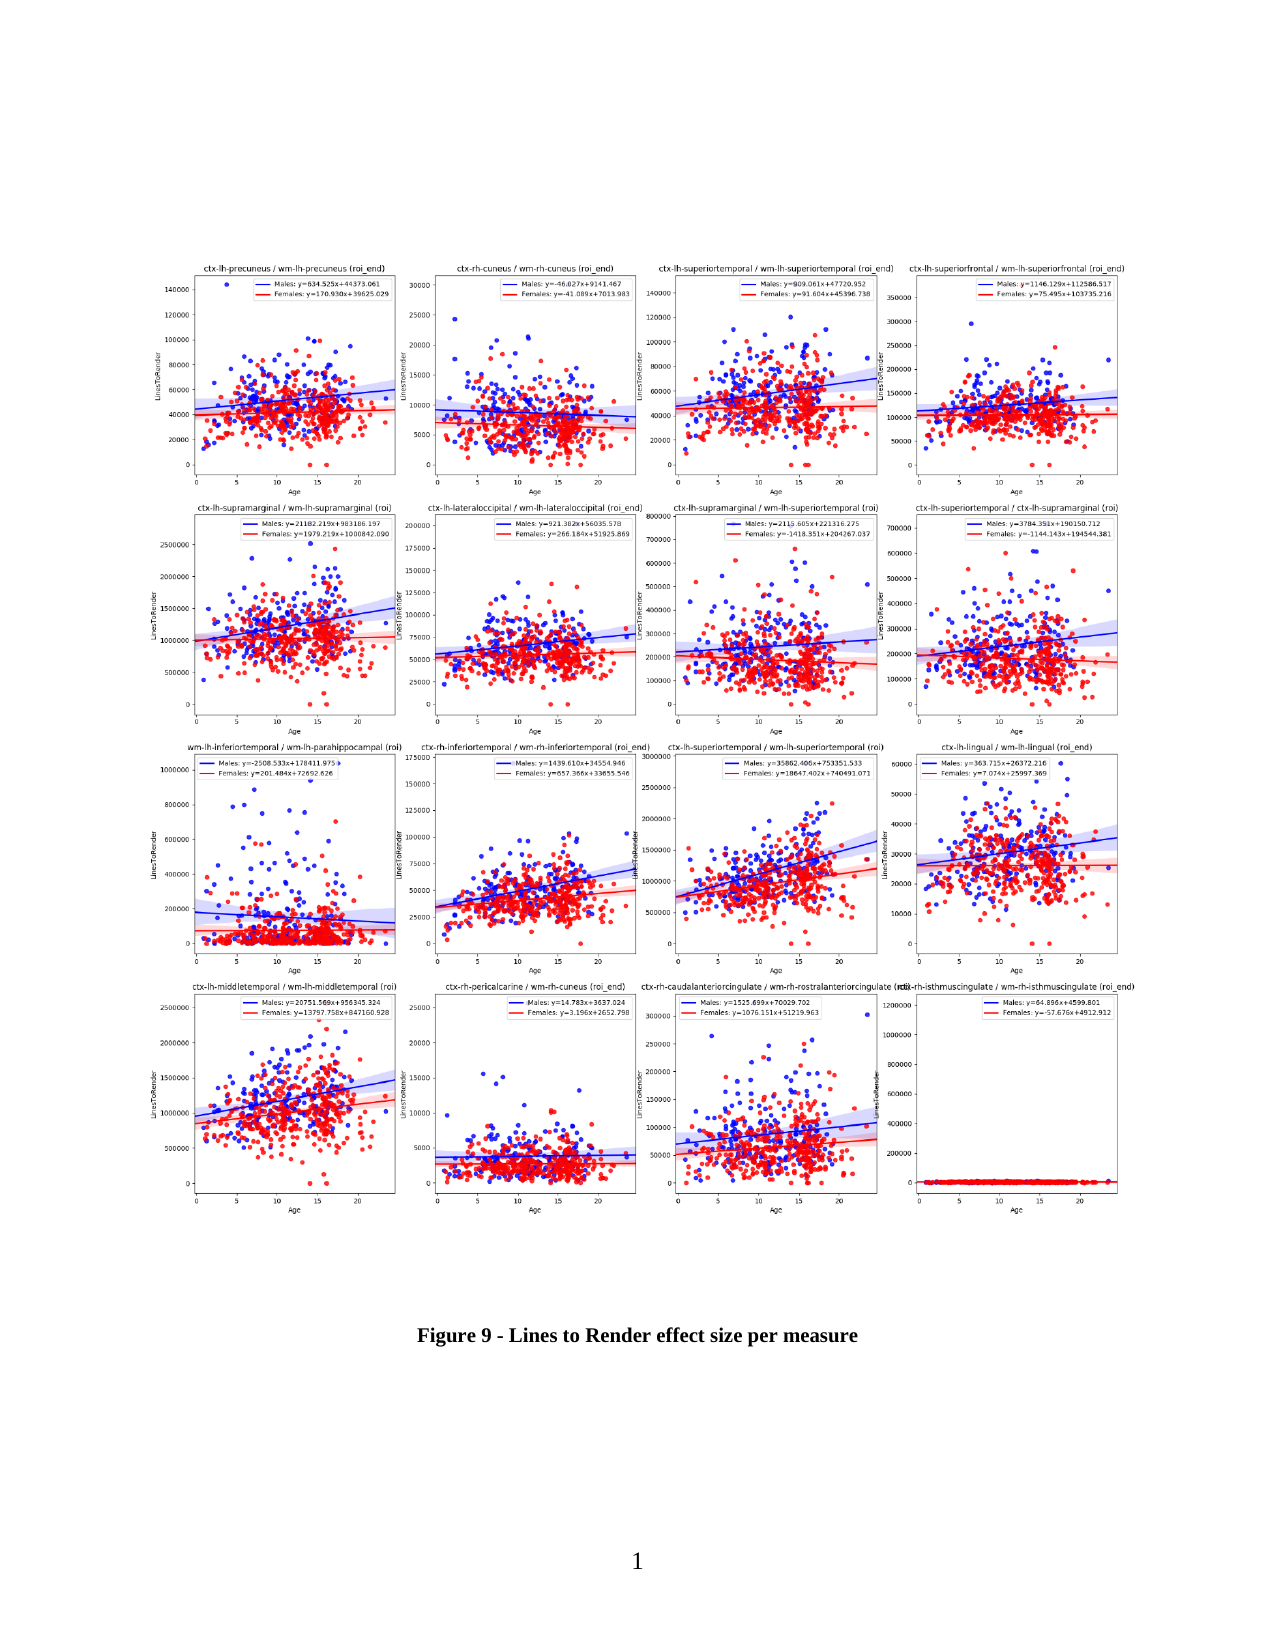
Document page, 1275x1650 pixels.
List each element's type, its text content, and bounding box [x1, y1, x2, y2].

text Figure 9 - Lines to Render effect size per measure [75, 1324, 1200, 1347]
picture [45, 132, 1236, 1324]
